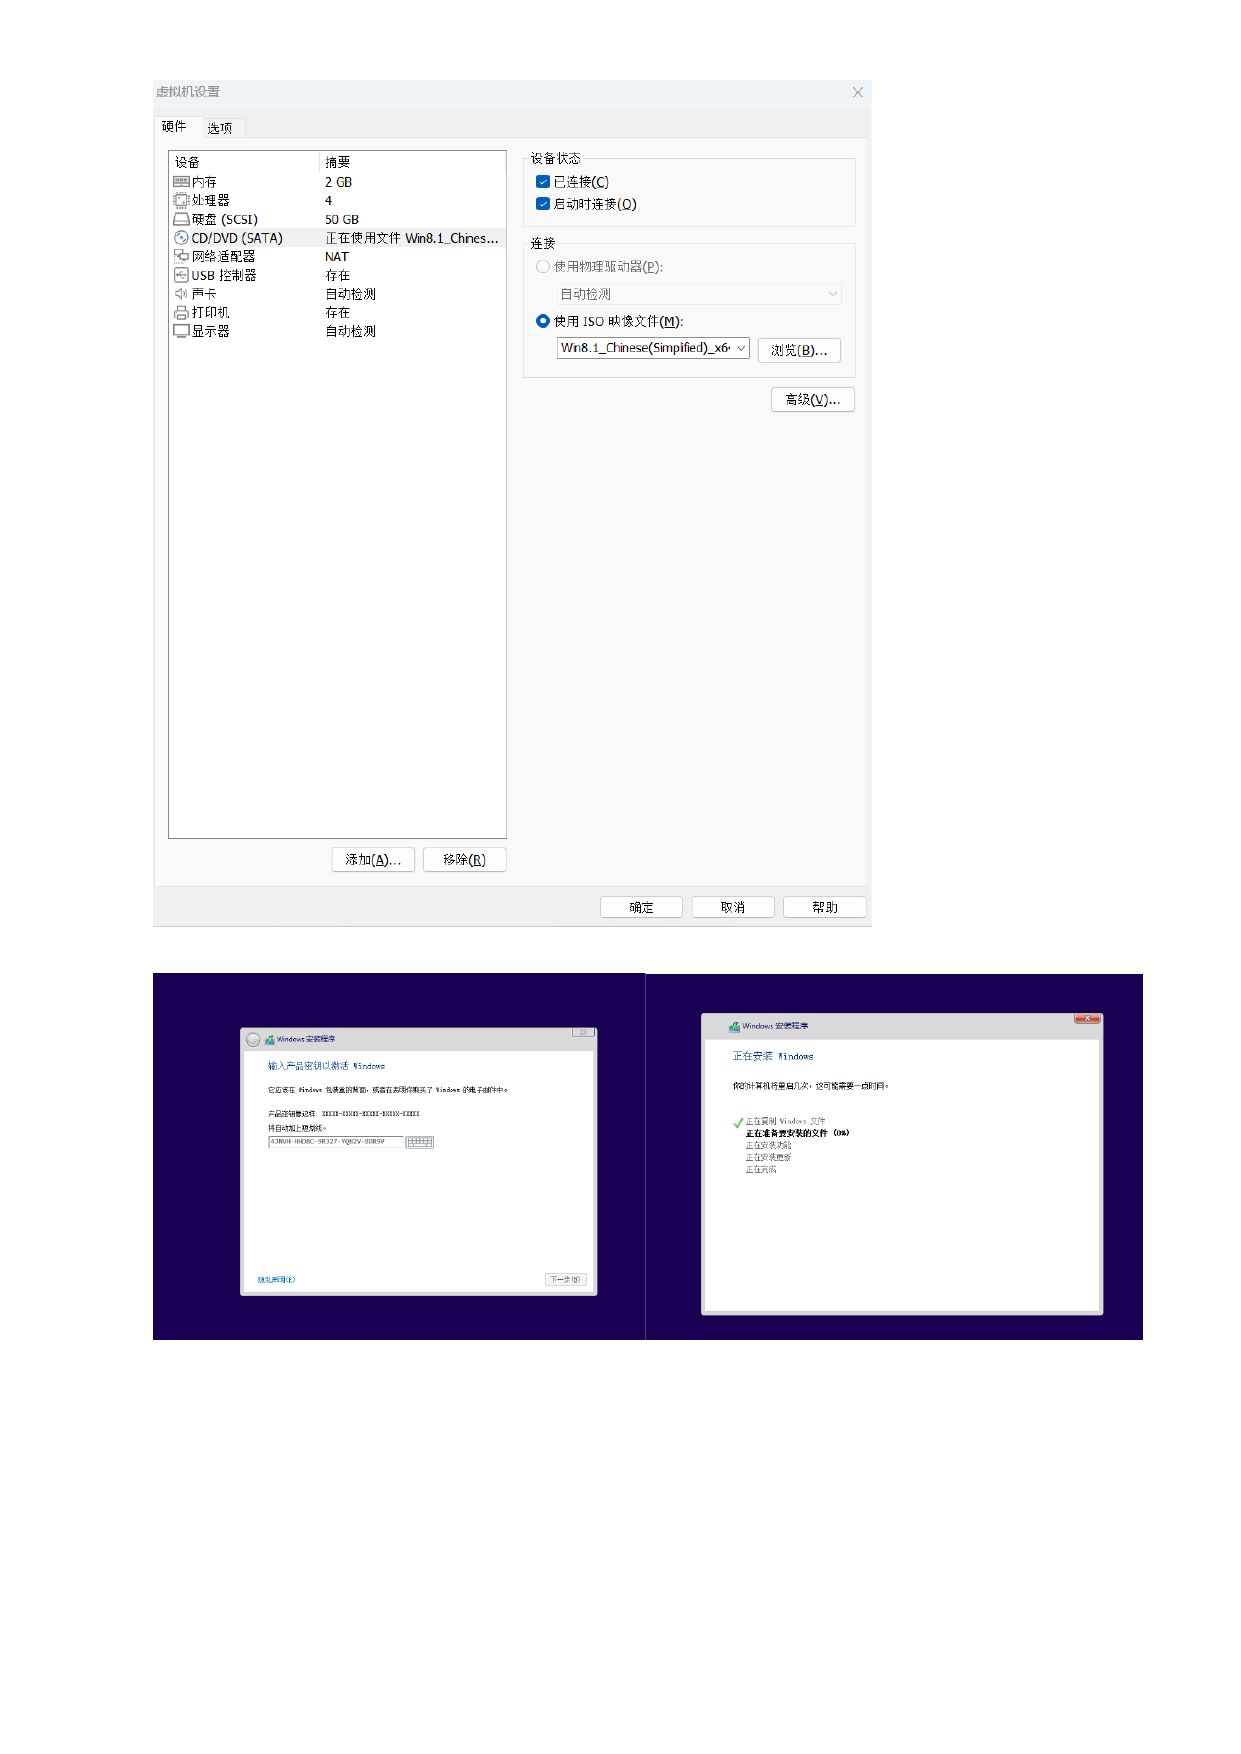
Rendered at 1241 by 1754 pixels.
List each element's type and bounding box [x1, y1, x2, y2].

picture [153, 973, 1143, 1340]
picture [153, 80, 872, 927]
